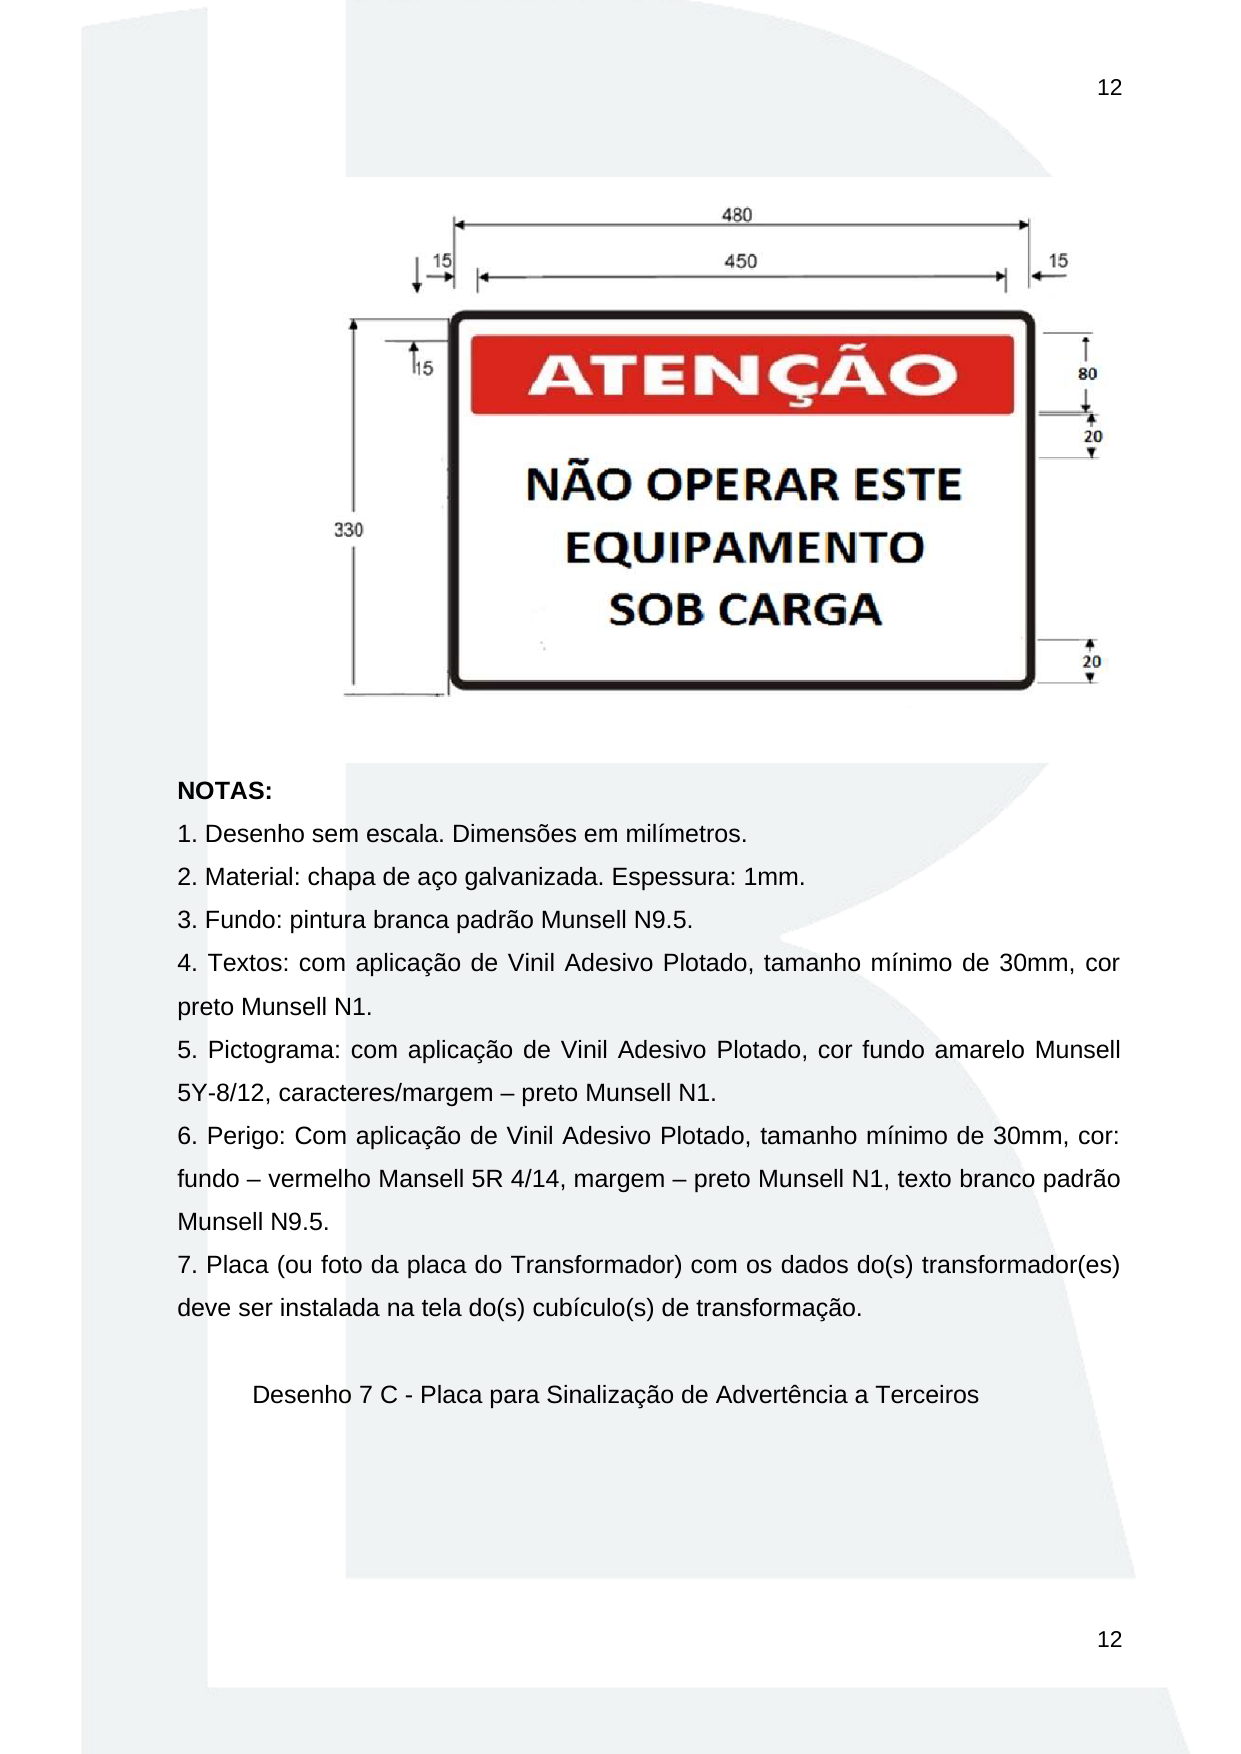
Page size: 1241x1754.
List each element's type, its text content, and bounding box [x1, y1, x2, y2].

text Desenho 7 C - Placa para Sinalização de Advertência a Terceiros [252, 1379, 1122, 1408]
text 5. Pictograma: com aplicação de Vinil Adesivo Plotado, cor fundo amarelo Munsell 5Y-8/12, caracteres/margem – preto Munsell N1. [177, 1034, 1122, 1106]
text 7. Placa (ou foto da placa do Transformador) com os dados do(s) transformador(es) deve ser instalada na tela do(s) cubículo(s) de transformação. [177, 1250, 1122, 1322]
text 6. Perigo: Com aplicação de Vinil Adesivo Plotado, tamanho mínimo de 30mm, cor: fundo – vermelho Mansell 5R 4/14, margem – preto Munsell N1, texto branco padrão Munsell N9.5. [177, 1121, 1122, 1236]
text 1. Desenho sem escala. Dimensões em milímetros. [177, 819, 1122, 848]
text 3. Fundo: pintura branca padrão Munsell N9.5. [177, 905, 1122, 934]
text 4. Textos: com aplicação de Vinil Adesivo Plotado, tamanho mínimo de 30mm, cor preto Munsell N1. [177, 948, 1122, 1020]
picture [252, 177, 1202, 763]
text 2. Material: chapa de aço galvanizada. Espessura: 1mm. [177, 862, 1122, 891]
text NOTAS: [177, 776, 1122, 804]
